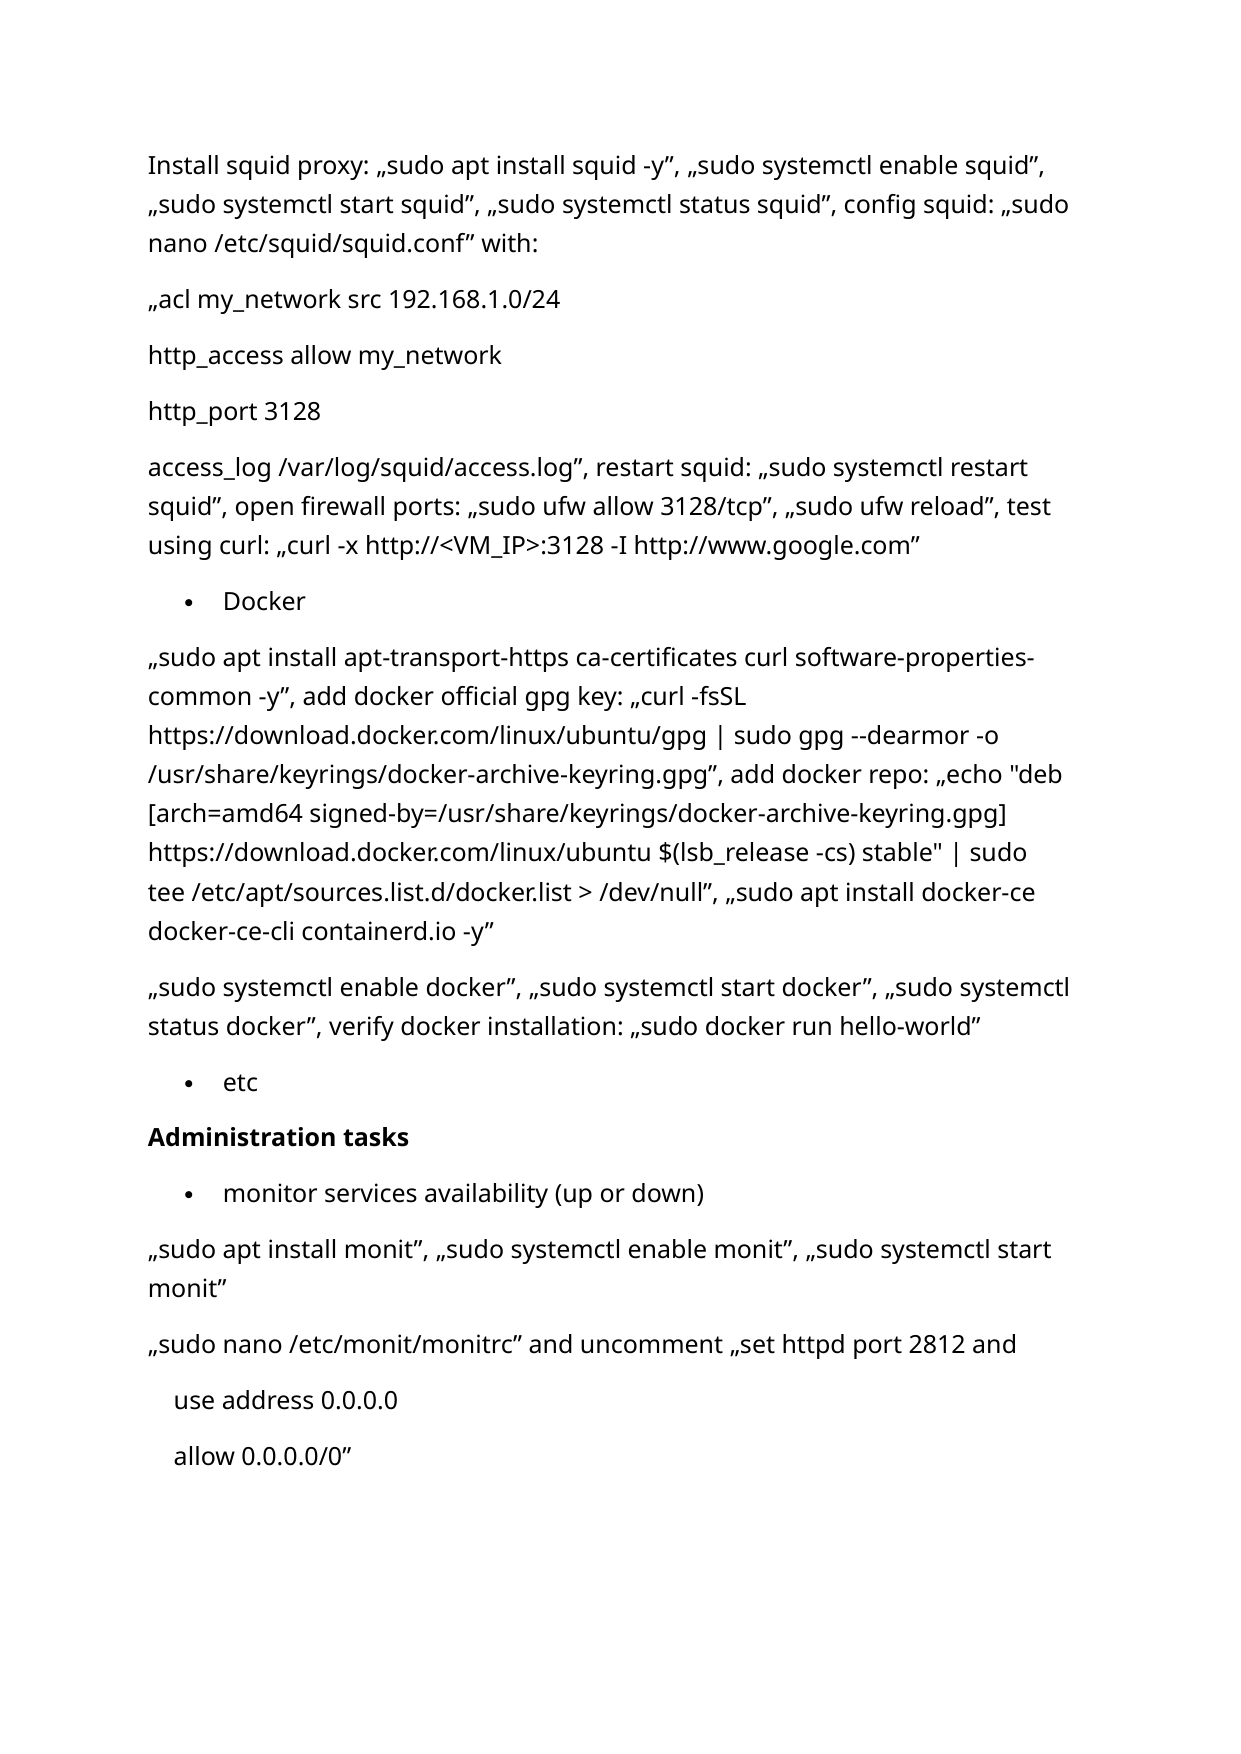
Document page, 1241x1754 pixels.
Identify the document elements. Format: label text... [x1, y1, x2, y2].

text Administration tasks [148, 1120, 1093, 1154]
text allow 0.0.0.0/0” [148, 1438, 1093, 1472]
text „sudo apt install apt-transport-https ca-certificates curl software-properties-common -y”, add docker official gpg key: „curl -fsSL https://download.docker.com/linux/ubuntu/gpg | sudo gpg --dearmor -o /usr/share/keyrings/docker-archive-keyring.gpg”, add docker repo: „echo "deb [arch=amd64 signed-by=/usr/share/keyrings/docker-archive-keyring.gpg] https://download.docker.com/linux/ubuntu $(lsb_release -cs) stable" | sudo tee /etc/apt/sources.list.d/docker.list > /dev/null”, „sudo apt install docker-ce docker-ce-cli containerd.io -y” [148, 639, 1093, 947]
text „sudo nano /etc/monit/monitrc” and uncomment „set httpd port 2812 and [148, 1327, 1093, 1361]
text Install squid proxy: „sudo apt install squid -y”, „sudo systemctl enable squid”, „sudo systemctl start squid”, „sudo systemctl status squid”, config squid: „sudo nano /etc/squid/squid.conf” with: [148, 148, 1093, 260]
text access_log /var/log/squid/access.log”, restart squid: „sudo systemctl restart squid”, open firewall ports: „sudo ufw allow 3128/tcp”, „sudo ufw reload”, test using curl: „curl -x http://<VM_IP>:3128 -I http://www.google.com” [148, 449, 1093, 562]
list Docker [185, 583, 1093, 617]
text http_access allow my_network [148, 338, 1093, 372]
text use address 0.0.0.0 [148, 1383, 1093, 1417]
list monitor services availability (up or down) [185, 1176, 1093, 1210]
text „sudo apt install monit”, „sudo systemctl enable monit”, „sudo systemctl start monit” [148, 1232, 1093, 1305]
text „sudo systemctl enable docker”, „sudo systemctl start docker”, „sudo systemctl status docker”, verify docker installation: „sudo docker run hello-world” [148, 969, 1093, 1042]
list etc [185, 1064, 1093, 1098]
text http_port 3128 [148, 393, 1093, 427]
text „acl my_network src 192.168.1.0/24 [148, 282, 1093, 316]
